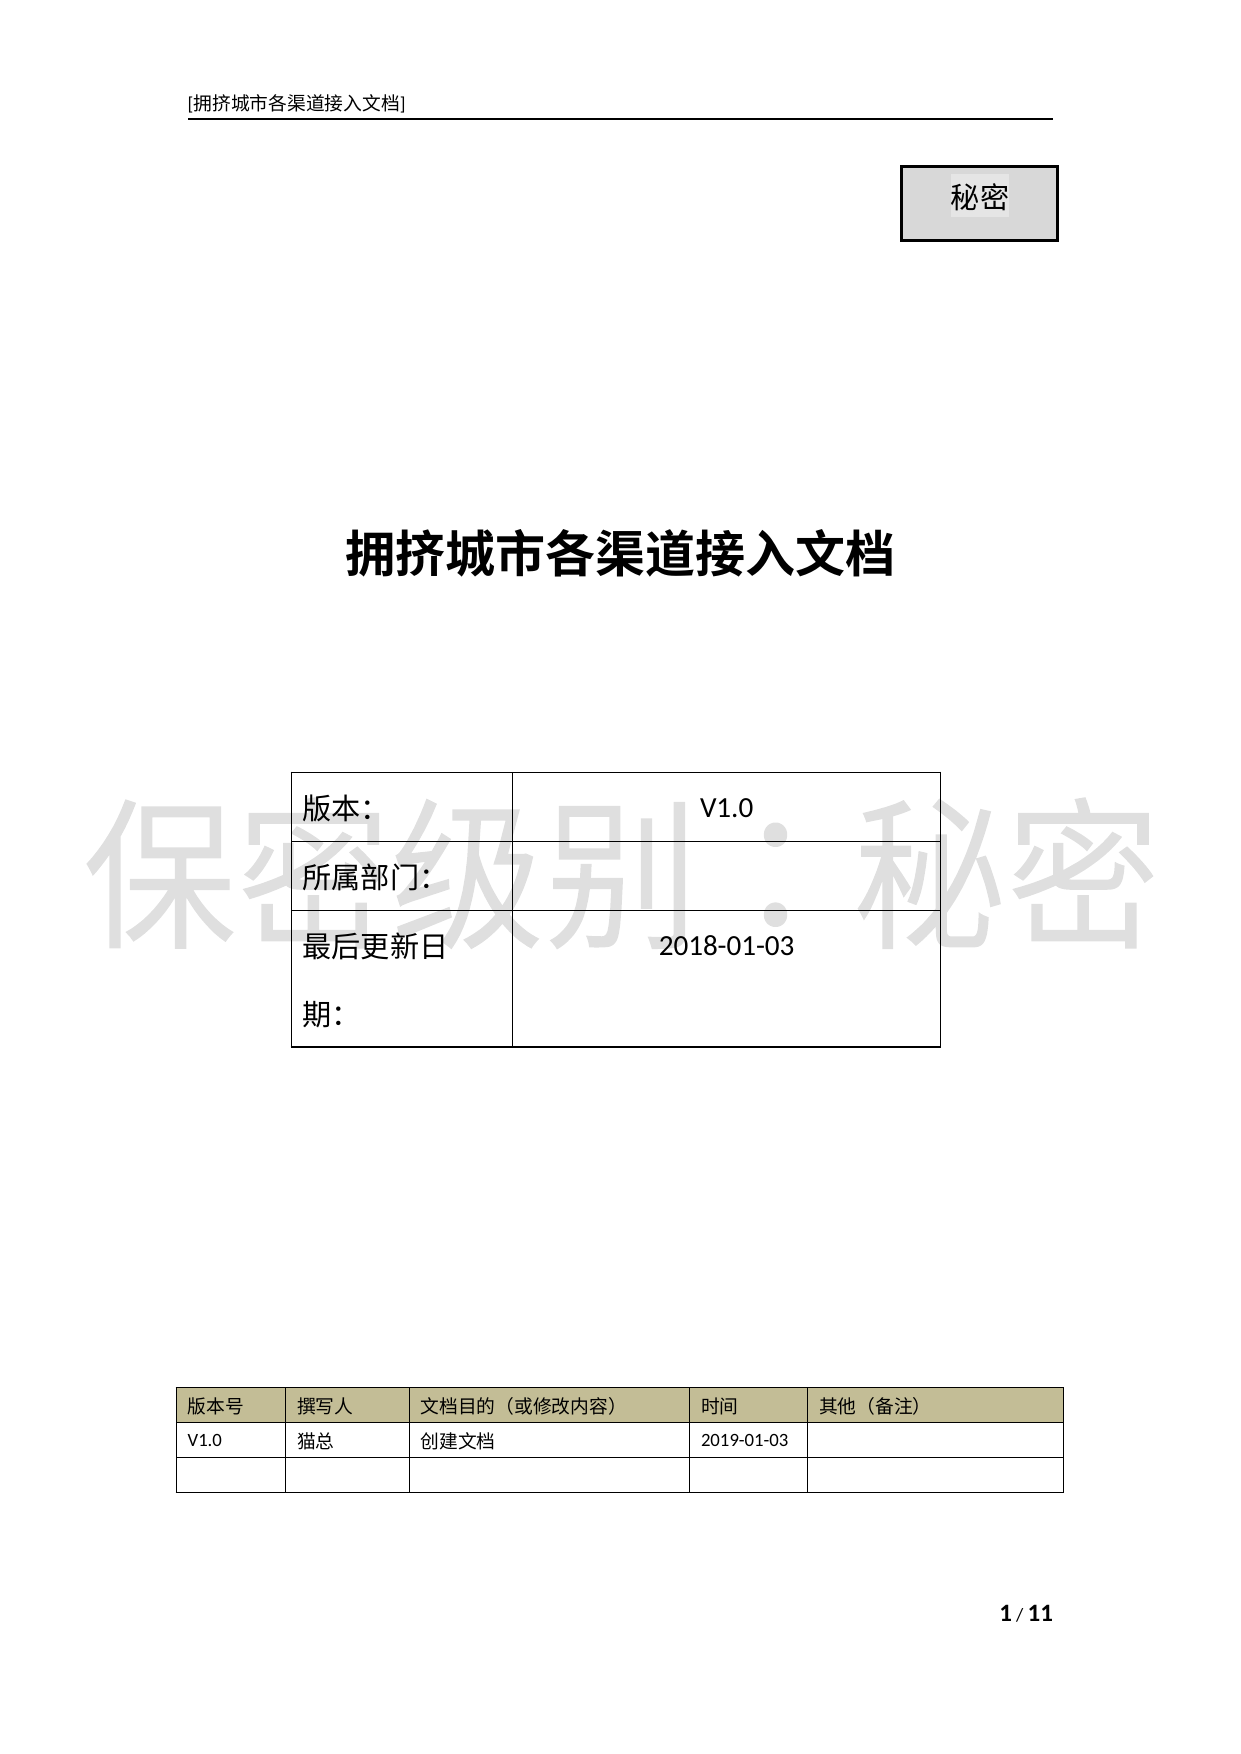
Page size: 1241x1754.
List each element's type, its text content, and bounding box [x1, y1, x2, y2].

table_cell [808, 1458, 1063, 1492]
table_header 版本号 [177, 1388, 285, 1422]
table_cell [286, 1458, 409, 1492]
table_cell [690, 1458, 807, 1492]
table_cell 2019-01-03 [690, 1423, 807, 1457]
table_cell 2018-01-03 [513, 911, 940, 1046]
table_cell 最后更新日期： [292, 911, 512, 1046]
table_cell [808, 1423, 1063, 1457]
table_cell [513, 842, 940, 909]
table_cell 创建文档 [410, 1423, 689, 1457]
table_header 撰写人 [286, 1388, 409, 1422]
table_cell [177, 1458, 285, 1492]
table_header 其他（备注） [808, 1388, 1063, 1422]
text 拥挤城市各渠道接入文档 [187, 500, 1053, 602]
table_cell V1.0 [177, 1423, 285, 1457]
table_header 版本： [292, 773, 512, 841]
table_cell 猫总 [286, 1423, 409, 1457]
table_header 时间 [690, 1388, 807, 1422]
table_cell [410, 1458, 689, 1492]
table_header V1.0 [513, 773, 940, 841]
table_cell 所属部门： [292, 842, 512, 909]
table_header 文档目的（或修改内容） [410, 1388, 689, 1422]
